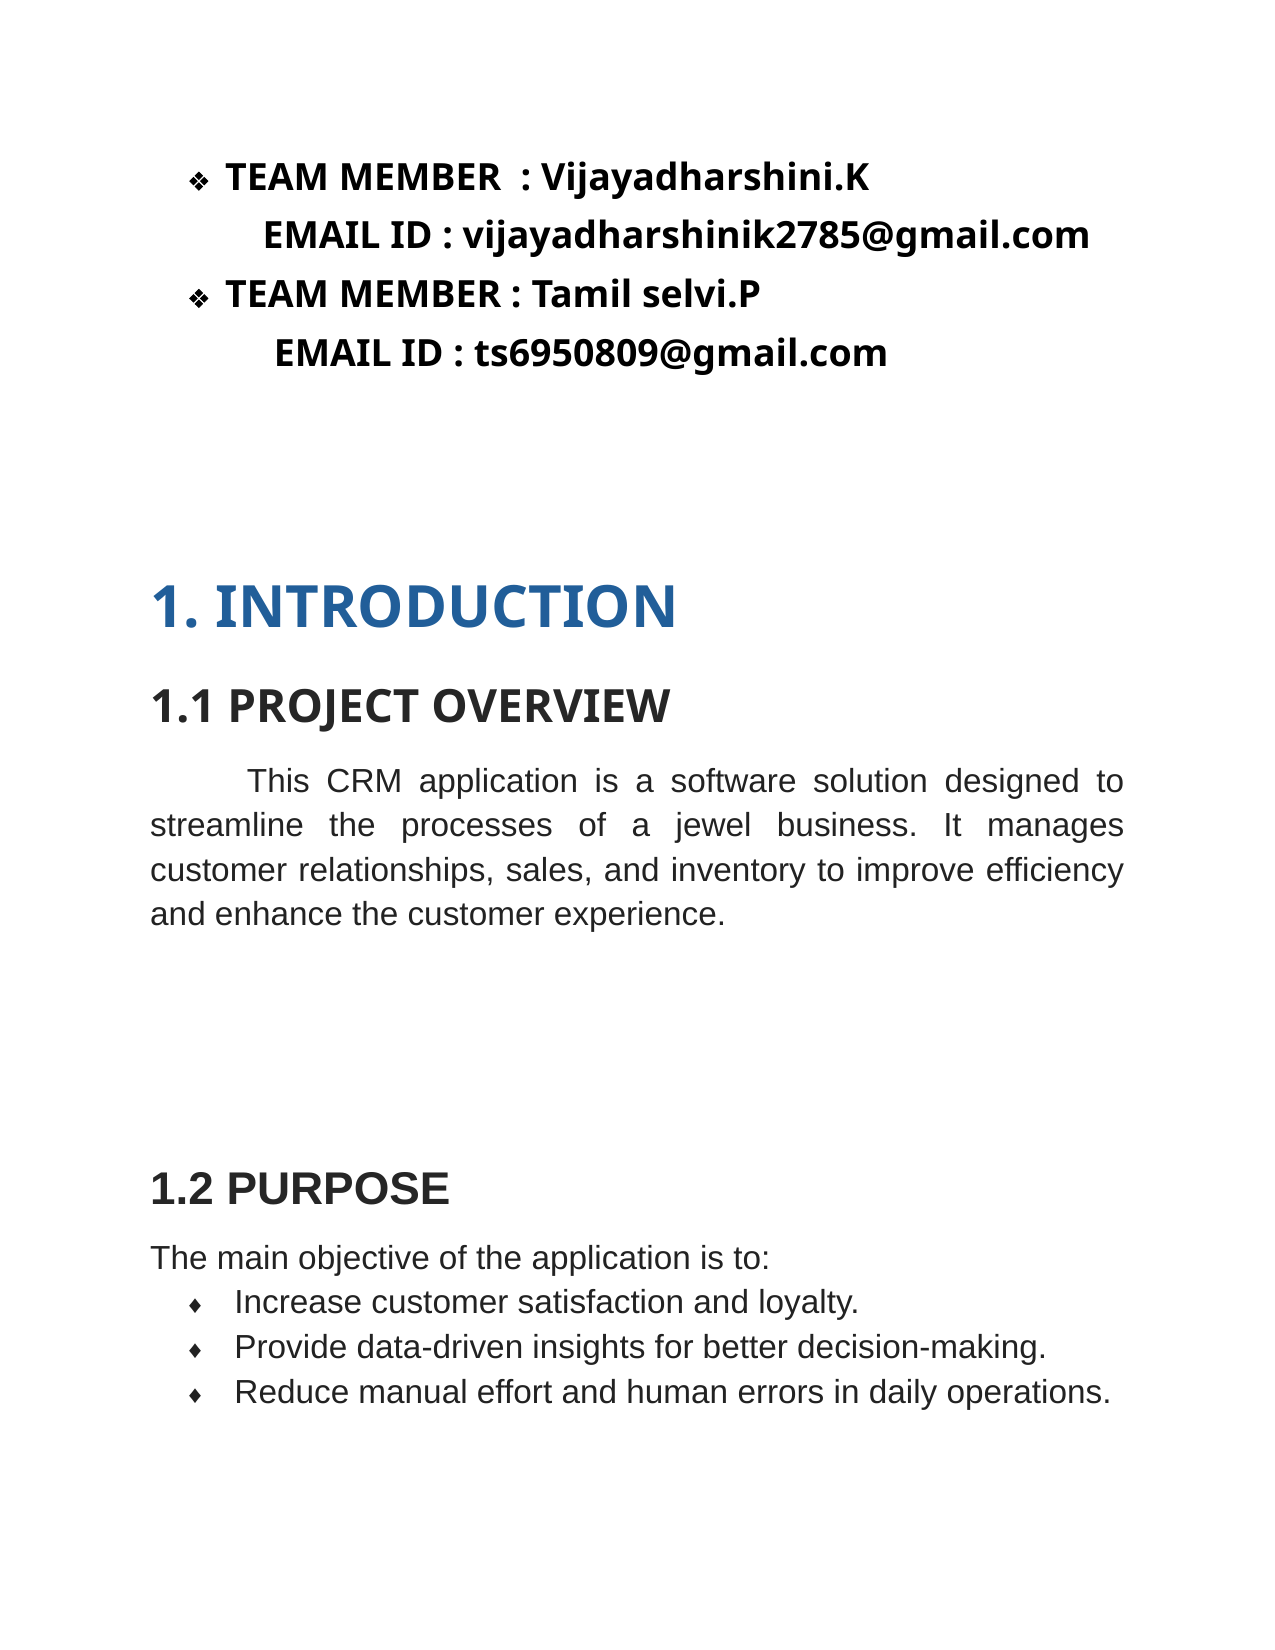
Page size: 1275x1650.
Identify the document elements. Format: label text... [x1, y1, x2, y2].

text 1.2 PURPOSE [150, 1161, 1125, 1214]
list Reduce manual effort and human errors in daily operations. [187, 1372, 1125, 1411]
text This CRM application is a software solution designed to streamline the processes of a jewel business. It manages customer relationships, sales, and inventory to improve efficiency and enhance the customer experience. [150, 761, 1125, 932]
list TEAM MEMBER : Tamil selvi.P [187, 267, 1125, 318]
list Increase customer satisfaction and loyalty. [187, 1283, 1125, 1321]
text The main objective of the application is to: [150, 1238, 1125, 1277]
list EMAIL ID : vijayadharshinik2785@gmail.com [262, 209, 1125, 260]
list TEAM MEMBER : Vijayadharshini.K [187, 150, 1125, 201]
list Provide data-driven insights for better decision-making. [187, 1327, 1125, 1366]
text 1.1 PROJECT OVERVIEW [150, 673, 1125, 735]
list EMAIL ID : ts6950809@gmail.com [225, 326, 1125, 377]
text 1. INTRODUCTION [150, 565, 1125, 644]
